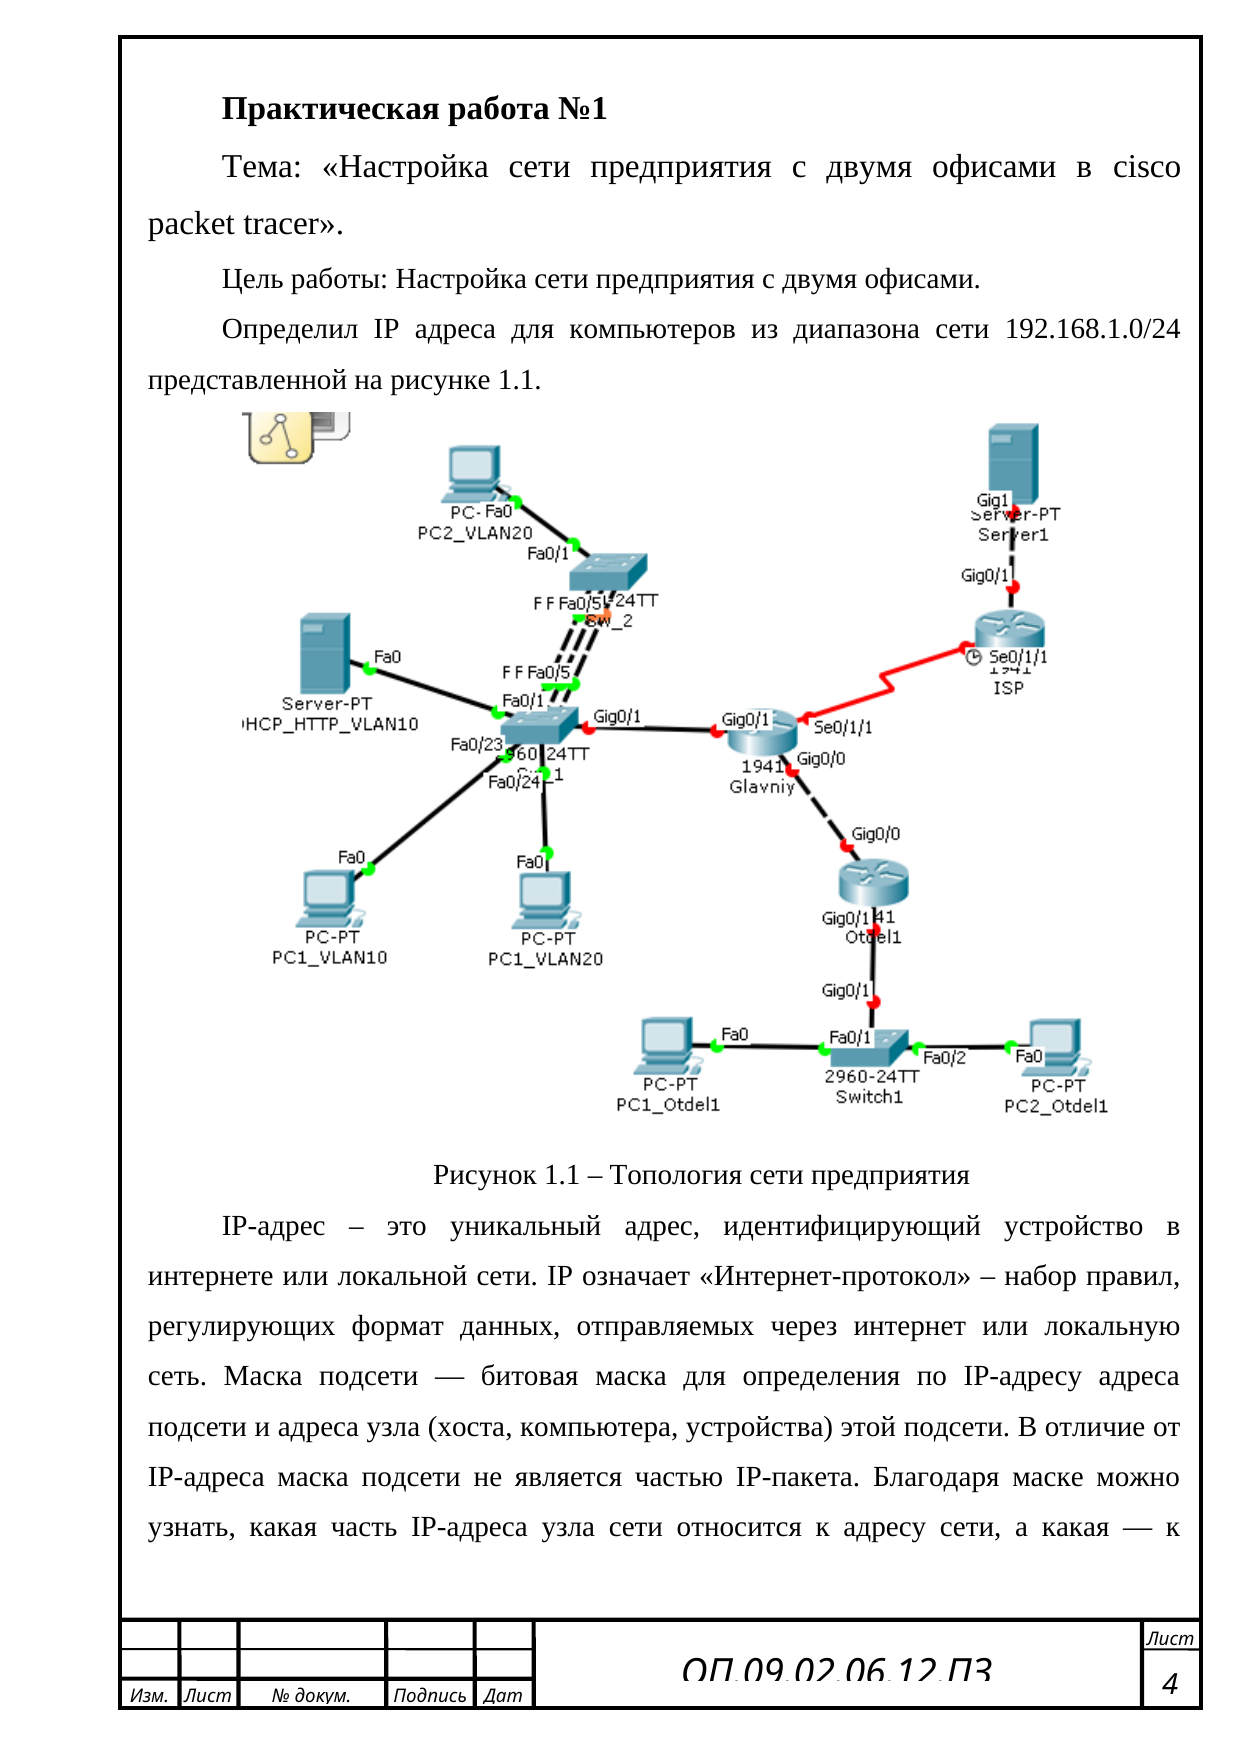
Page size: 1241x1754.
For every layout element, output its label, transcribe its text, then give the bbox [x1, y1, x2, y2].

picture [242, 412, 1161, 1144]
text Цель работы: Настройка сети предприятия с двумя офисами. [148, 261, 1181, 295]
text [148, 1208, 1181, 1543]
text Тема: «Настройка сети предприятия с двумя офисами в cisco packet tracer». [148, 146, 1181, 242]
text Рисунок 1.1 – Топология сети предприятия [148, 1157, 1181, 1191]
text Практическая работа №1 [148, 89, 1181, 127]
text Определил IP адреса для компьютеров из диапазона сети 192.168.1.0/24 представленной на рисунке 1.1. [148, 311, 1181, 395]
